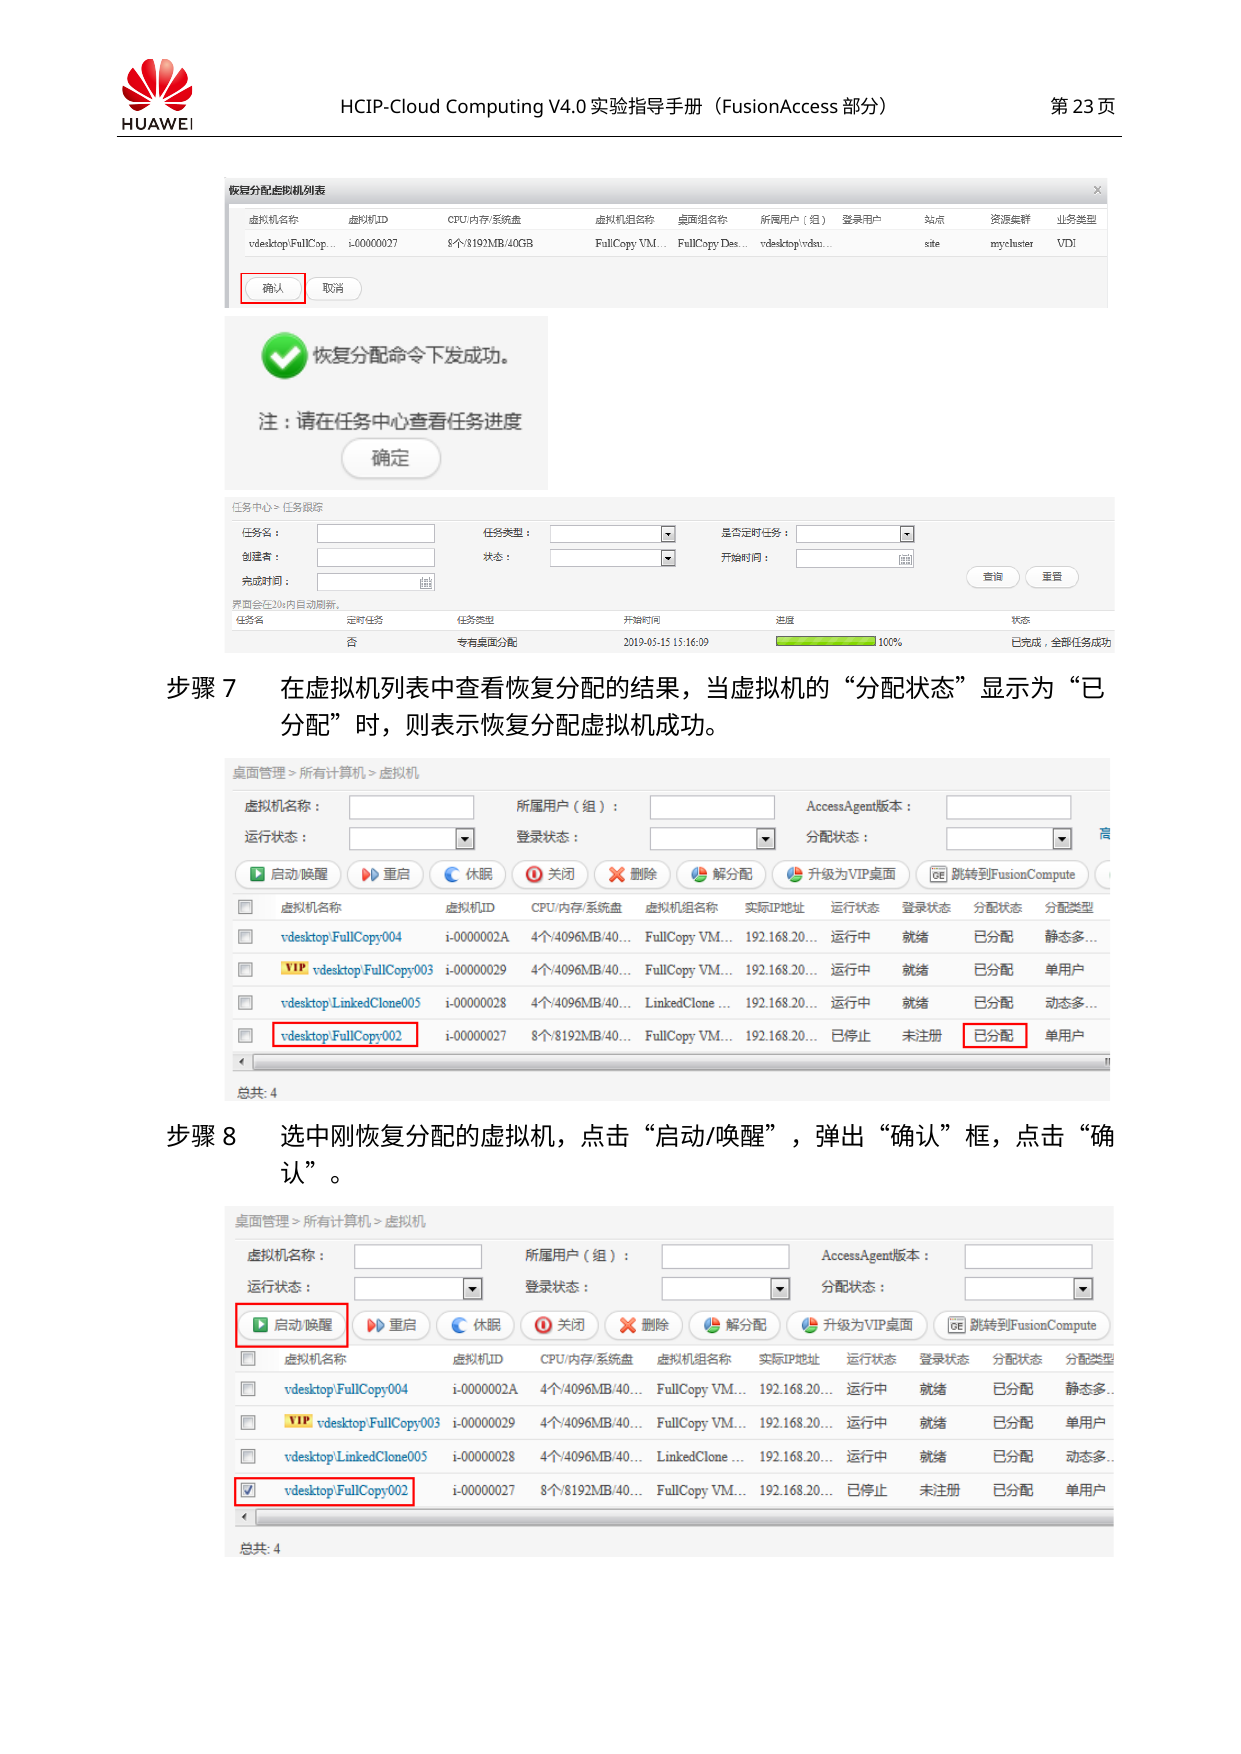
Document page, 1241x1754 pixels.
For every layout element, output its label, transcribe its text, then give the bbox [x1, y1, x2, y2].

text 在虚拟机列表中查看恢复分配的结果，当虚拟机的“分配状态”显示为“已分配”时，则表示恢复分配虚拟机成功。 [236, 669, 1122, 741]
picture [224, 497, 1115, 653]
picture [224, 1206, 1114, 1557]
picture [224, 177, 1108, 308]
picture [224, 316, 548, 490]
picture [224, 758, 1111, 1101]
picture [122, 59, 193, 130]
text 选中刚恢复分配的虚拟机，点击“启动/唤醒”，弹出“确认”框，点击“确认”。 [236, 1117, 1122, 1189]
